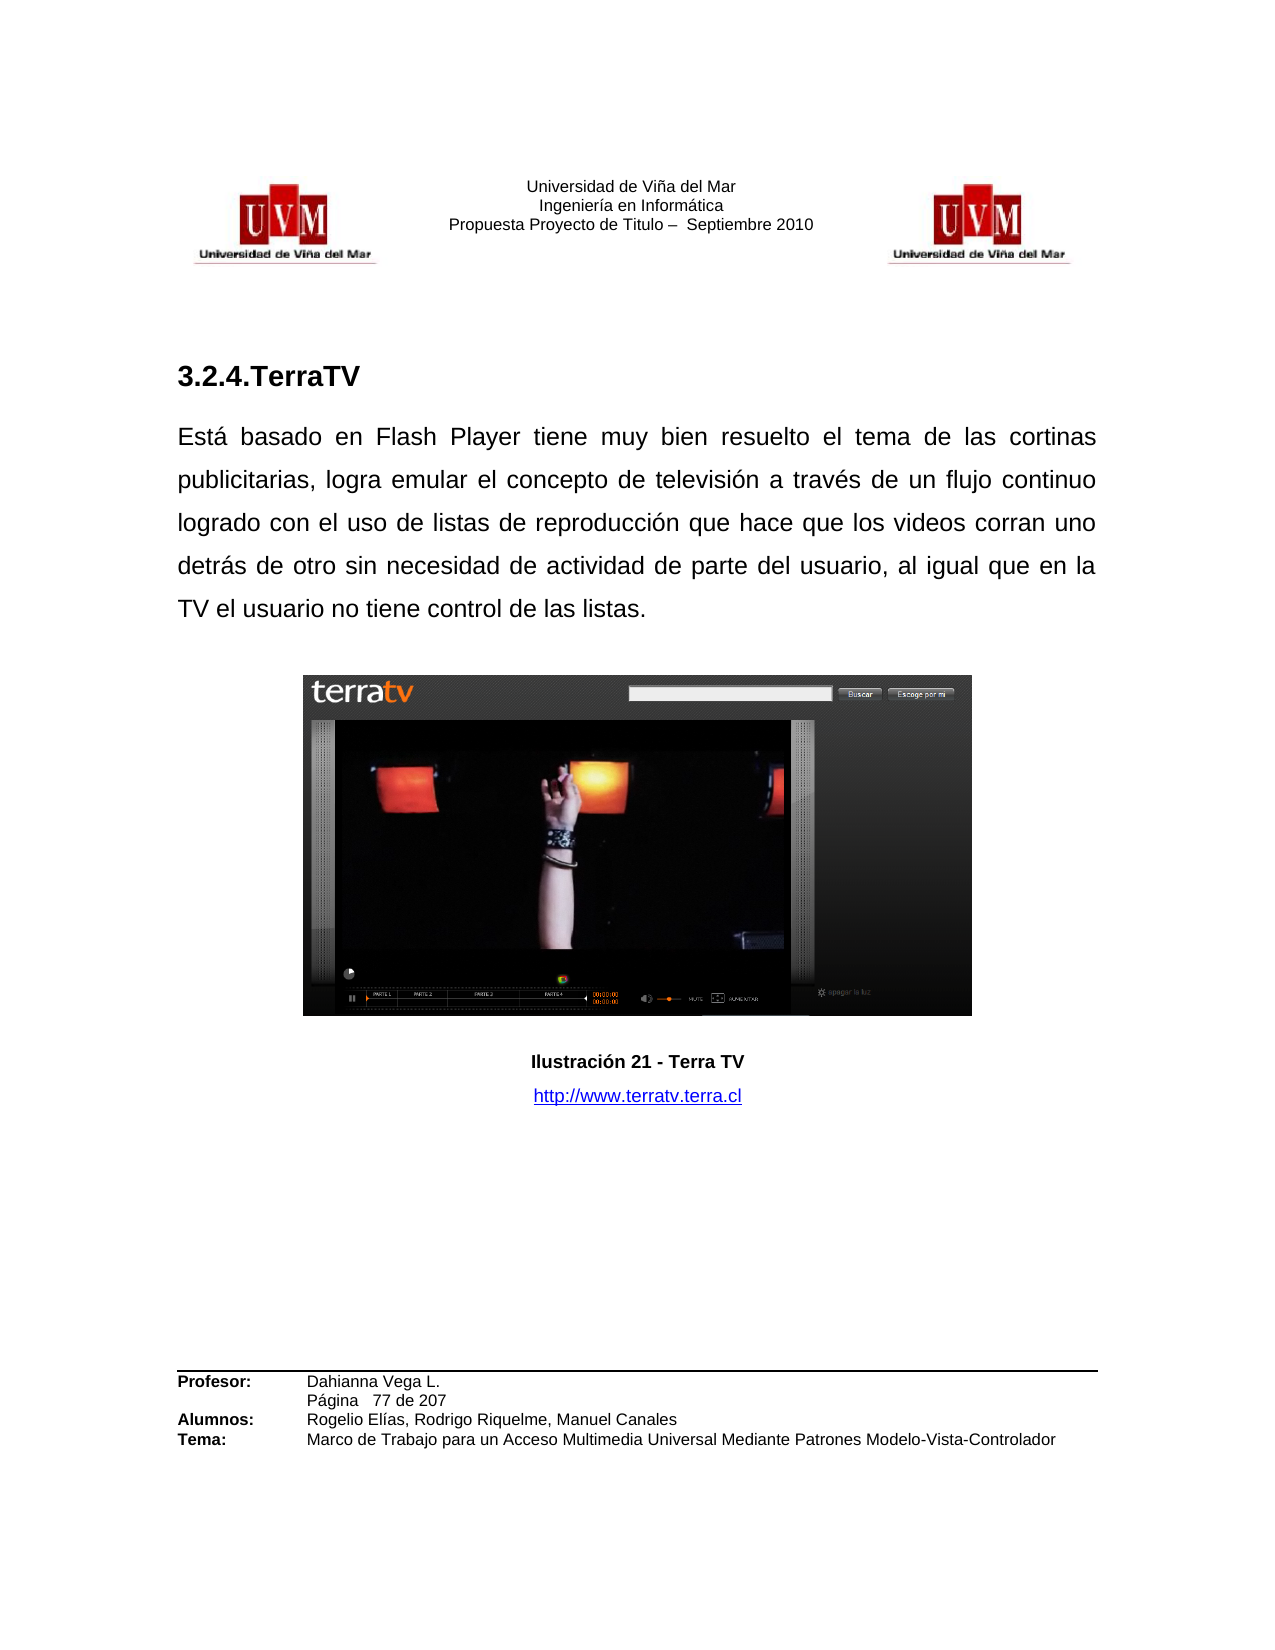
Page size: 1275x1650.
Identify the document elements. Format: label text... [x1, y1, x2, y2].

subtitle 3.2.4.TerraTV [177, 359, 1098, 392]
text Está basado en Flash Player tiene muy bien resuelto el tema de las cortinas publicitarias, logra emular el concepto de televisión a través de un flujo continuo logrado con el uso de listas de reproducción que hace que los videos corran uno detrás de otro sin necesidad de actividad de parte del usuario, al igual que en la TV el usuario no tiene control de las listas. [177, 422, 1098, 623]
text Ilustración 21 - Terra TV [177, 1051, 1098, 1073]
picture [303, 658, 972, 1016]
text http://www.terratv.terra.cl [177, 1085, 1098, 1107]
picture [177, 176, 390, 267]
picture [871, 176, 1084, 267]
